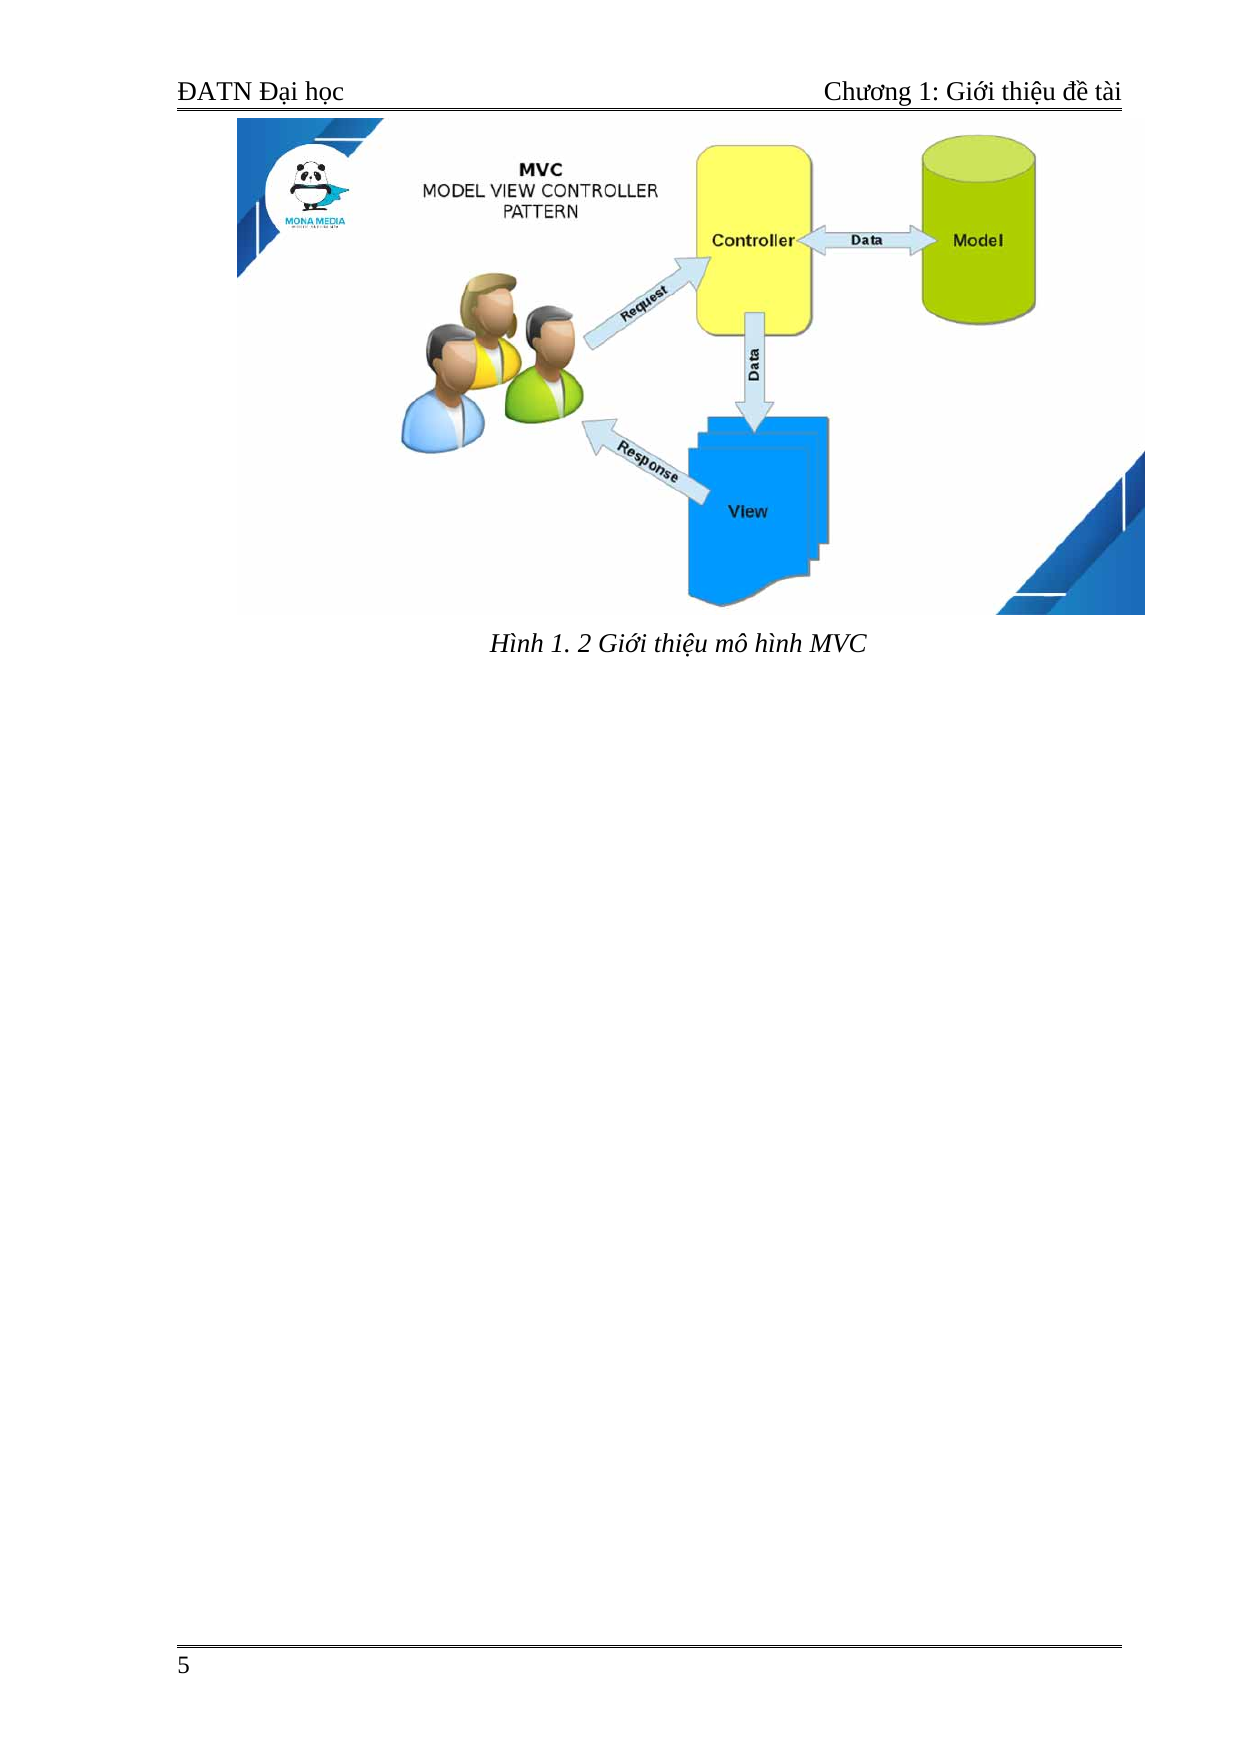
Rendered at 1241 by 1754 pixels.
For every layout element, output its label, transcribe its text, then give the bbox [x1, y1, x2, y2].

picture [237, 118, 1145, 615]
